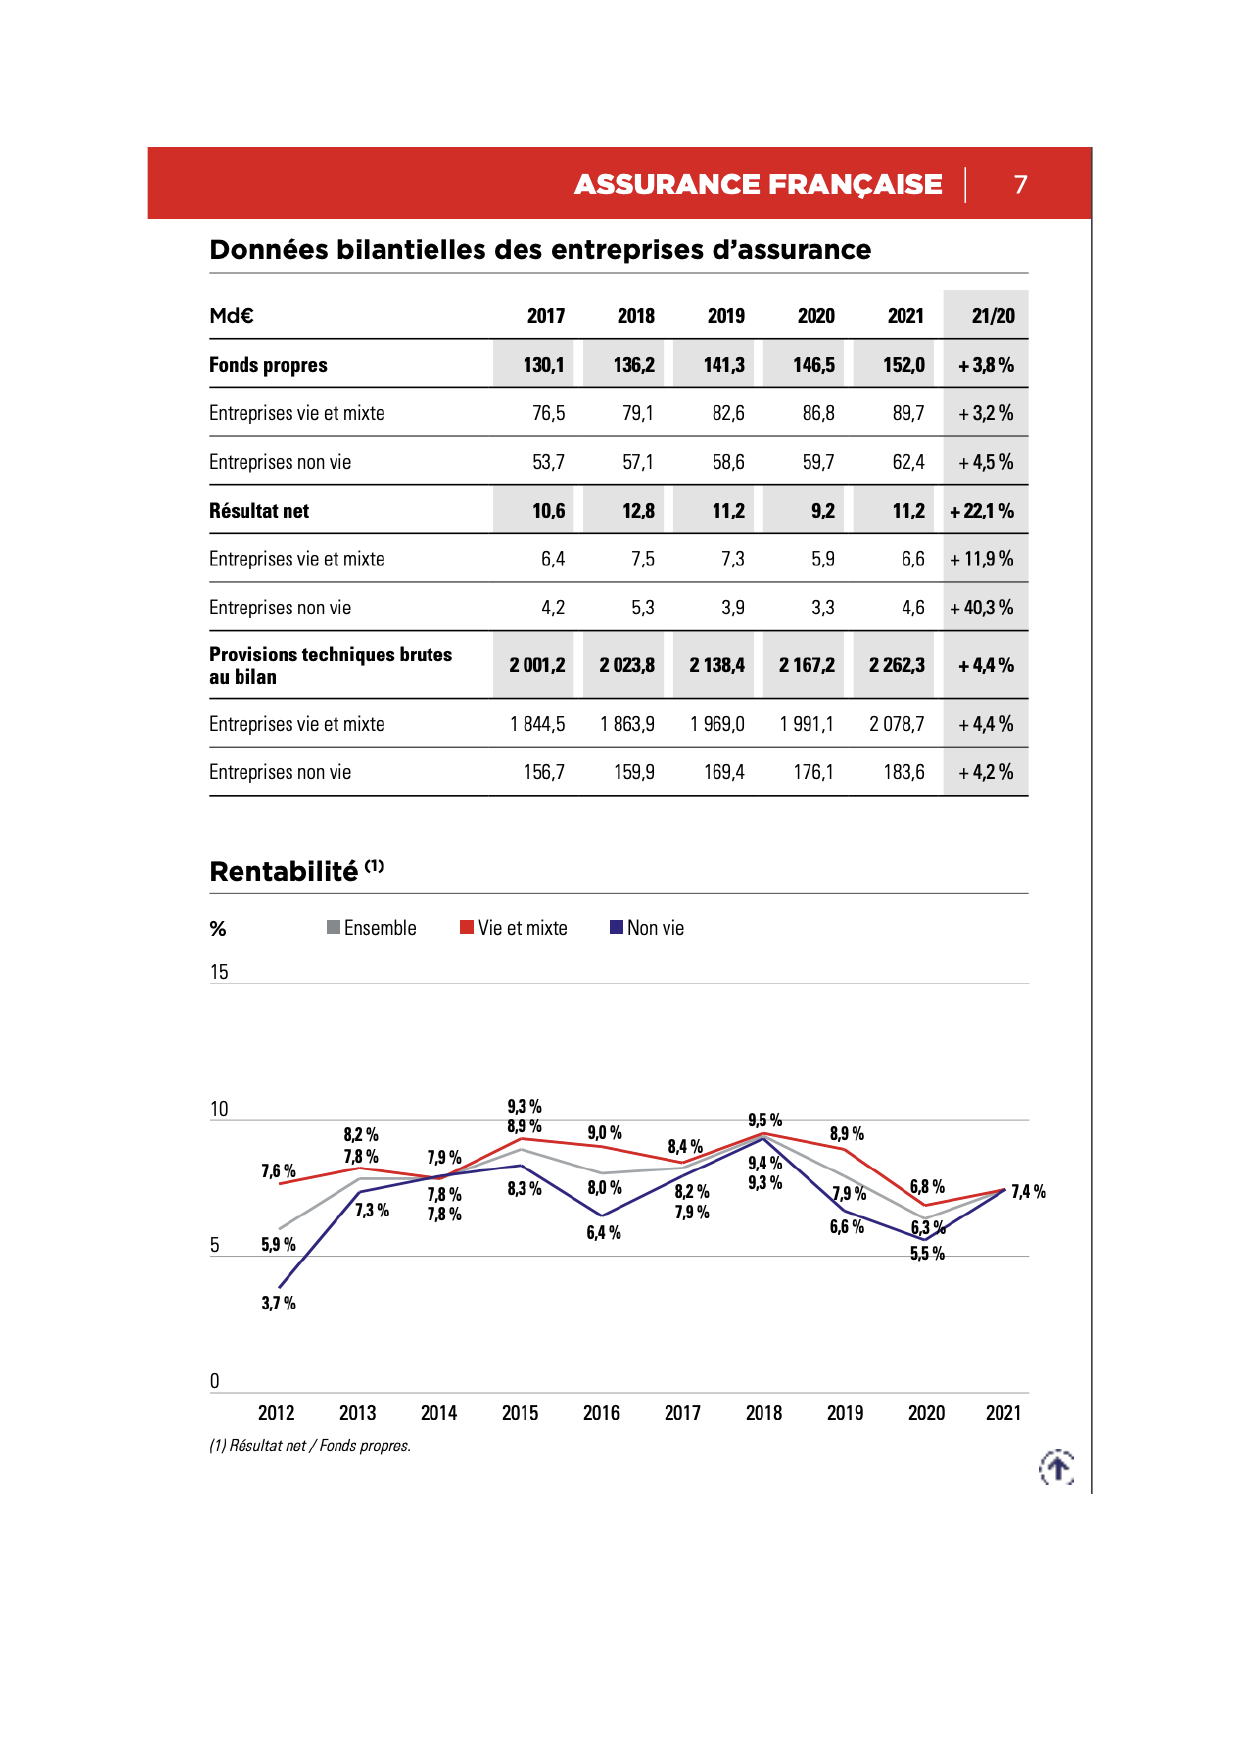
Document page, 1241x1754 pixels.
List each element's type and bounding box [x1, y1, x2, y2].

picture [147, 147, 1093, 1494]
